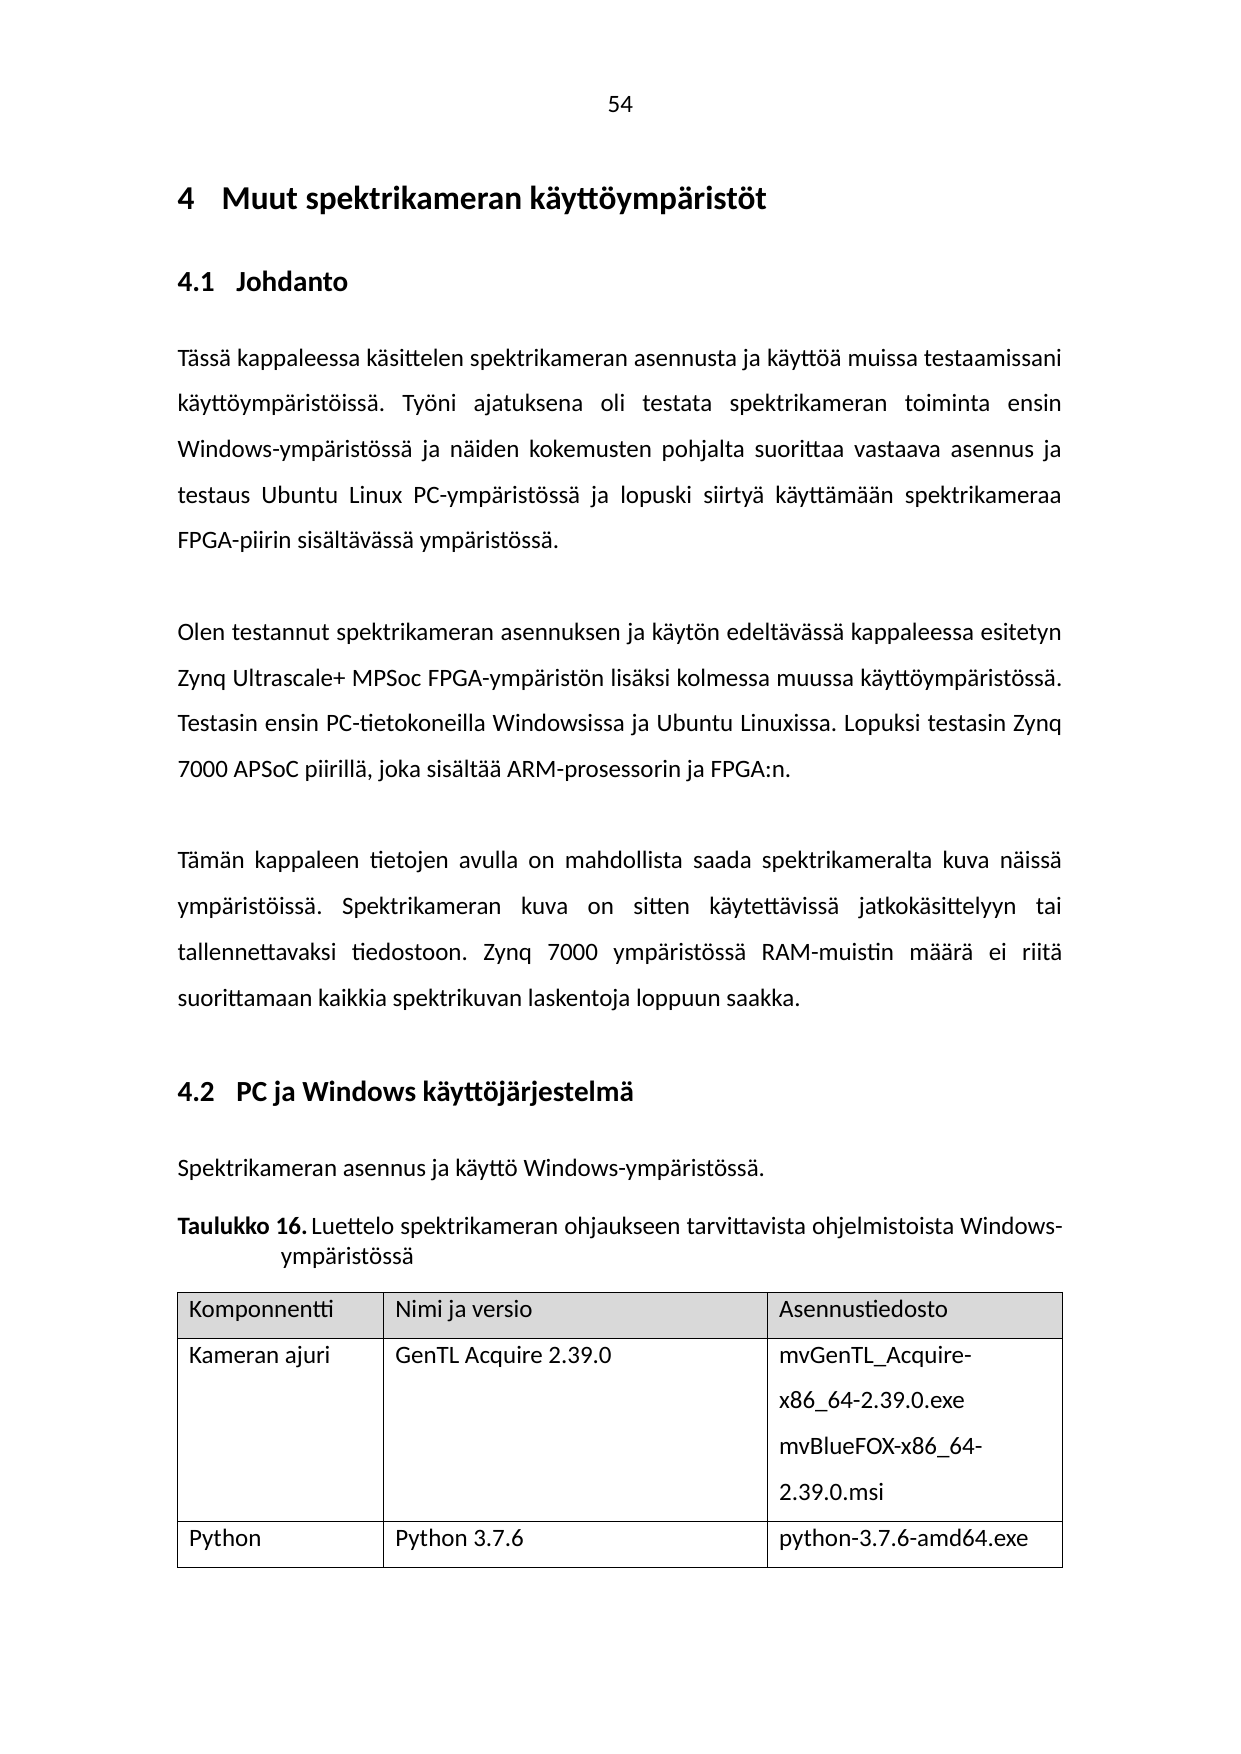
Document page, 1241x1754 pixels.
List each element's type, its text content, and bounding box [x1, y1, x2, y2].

text Spektrikameran asennus ja käyttö Windows-ympäristössä. [177, 1152, 1063, 1182]
text Taulukko 16. Luettelo spektrikameran ohjaukseen tarvittavista ohjelmistoista Windows-ympäristössä [177, 1210, 1063, 1271]
text Olen testannut spektrikameran asennuksen ja käytön edeltävässä kappaleessa esitetyn Zynq Ultrascale+ MPSoc FPGA-ympäristön lisäksi kolmessa muussa käyttöympäristössä. Testasin ensin PC-tietokoneilla Windowsissa ja Ubuntu Linuxissa. Lopuksi testasin Zynq 7000 APSoC piirillä, joka sisältää ARM-prosessorin ja FPGA:n. [177, 616, 1063, 784]
subtitle PC ja Windows käyttöjärjestelmä [177, 1073, 1063, 1109]
text Tässä kappaleessa käsittelen spektrikameran asennusta ja käyttöä muissa testaamissani käyttöympäristöissä. Työni ajatuksena oli testata spektrikameran toiminta ensin Windows-ympäristössä ja näiden kokemusten pohjalta suorittaa vastaava asennus ja testaus Ubuntu Linux PC-ympäristössä ja lopuski siirtyä käyttämään spektrikameraa FPGA-piirin sisältävässä ympäristössä. [177, 342, 1063, 555]
table_header Komponnentti [178, 1293, 383, 1338]
text Tämän kappaleen tietojen avulla on mahdollista saada spektrikameralta kuva näissä ympäristöissä. Spektrikameran kuva on sitten käytettävissä jatkokäsittelyyn tai tallennettavaksi tiedostoon. Zynq 7000 ympäristössä RAM-muistin määrä ei riitä suorittamaan kaikkia spektrikuvan laskentoja loppuun saakka. [177, 845, 1063, 1012]
subtitle Johdanto [177, 263, 1063, 299]
table_cell Kameran ajuri [178, 1339, 383, 1521]
table_header Asennustiedosto [768, 1293, 1062, 1338]
subtitle Muut spektrikameran käyttöympäristöt [177, 177, 1063, 218]
table_cell Python [178, 1522, 383, 1567]
table_cell python-3.7.6-amd64.exe [768, 1522, 1062, 1567]
table_cell Python 3.7.6 [384, 1522, 767, 1567]
table_cell GenTL Acquire 2.39.0 [384, 1339, 767, 1521]
table_header Nimi ja versio [384, 1293, 767, 1338]
table_cell mvGenTL_Acquire-x86_64-2.39.0.exe mvBlueFOX-x86_64-2.39.0.msi [768, 1339, 1062, 1521]
